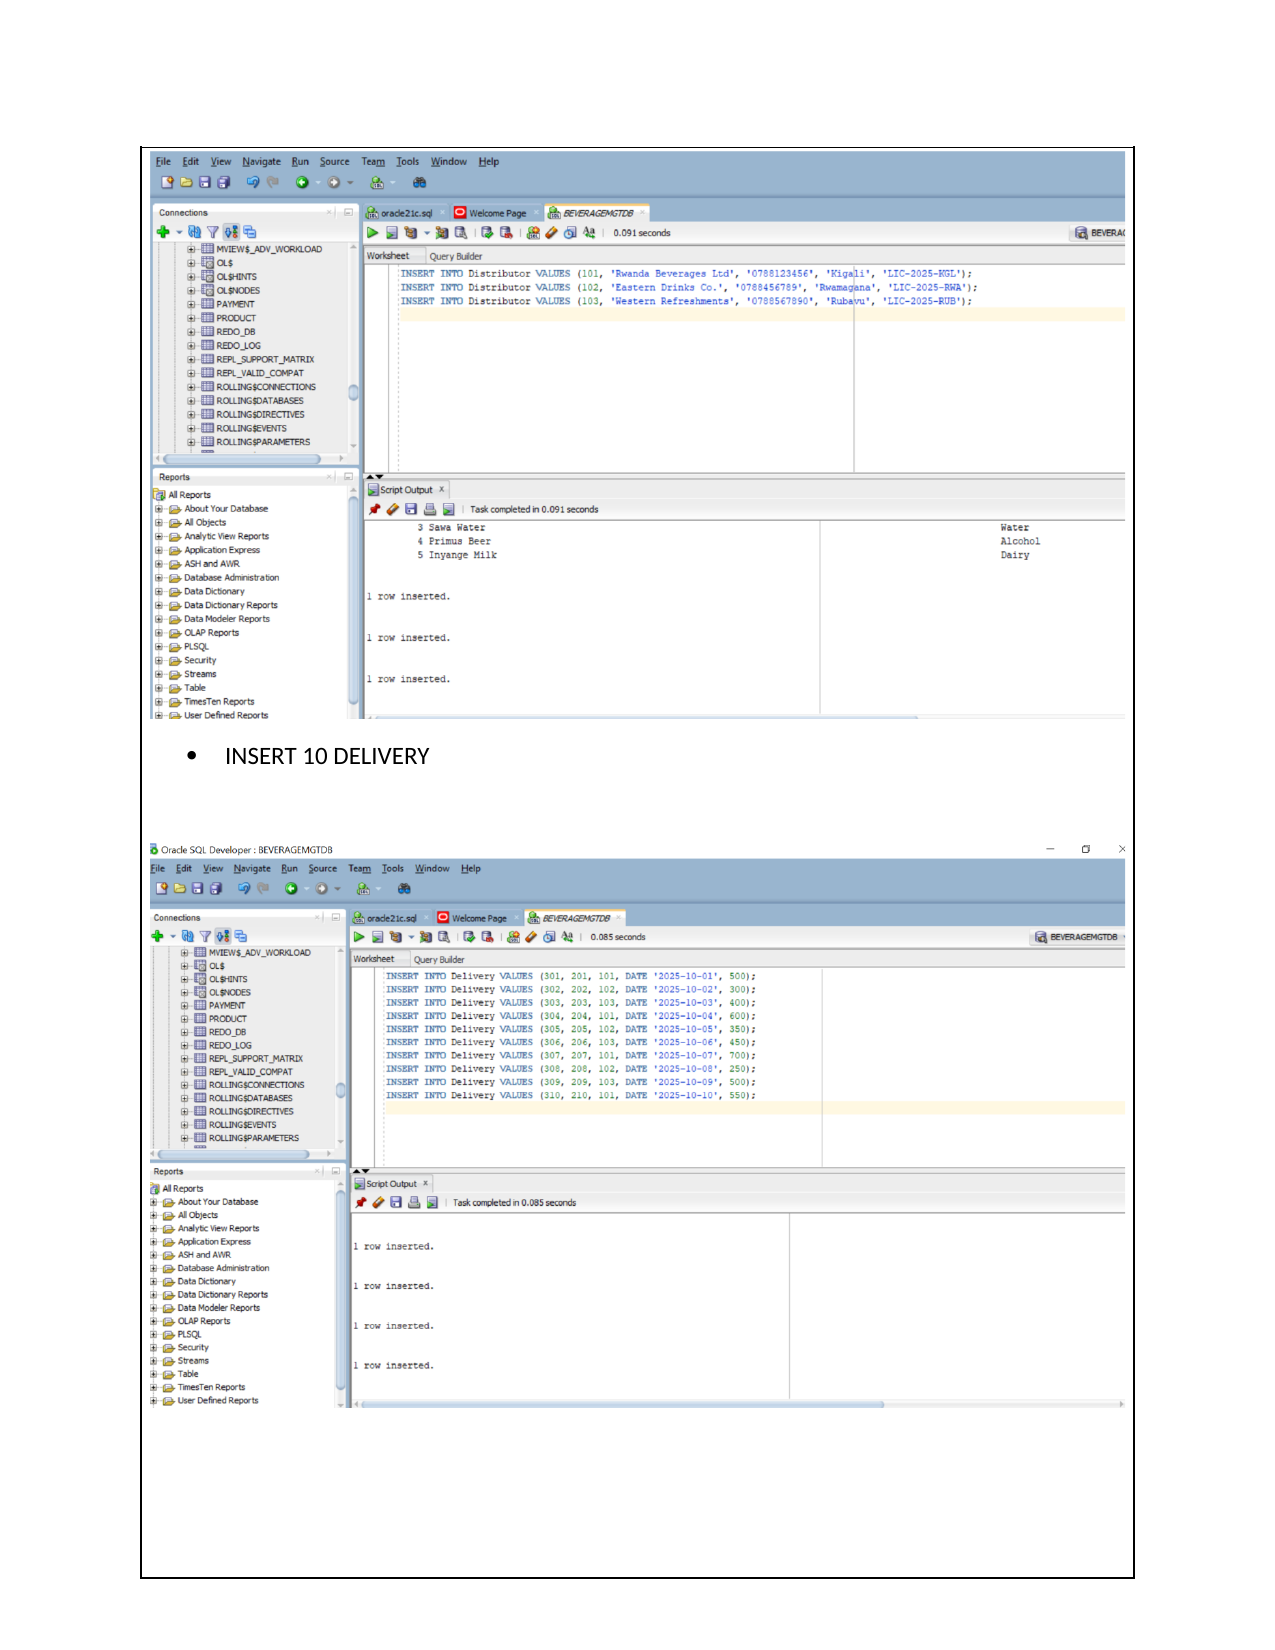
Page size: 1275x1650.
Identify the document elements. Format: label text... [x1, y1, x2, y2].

picture [150, 843, 1125, 1408]
picture [150, 150, 1125, 719]
list INSERT 10 DELIVERY [187, 740, 1125, 770]
